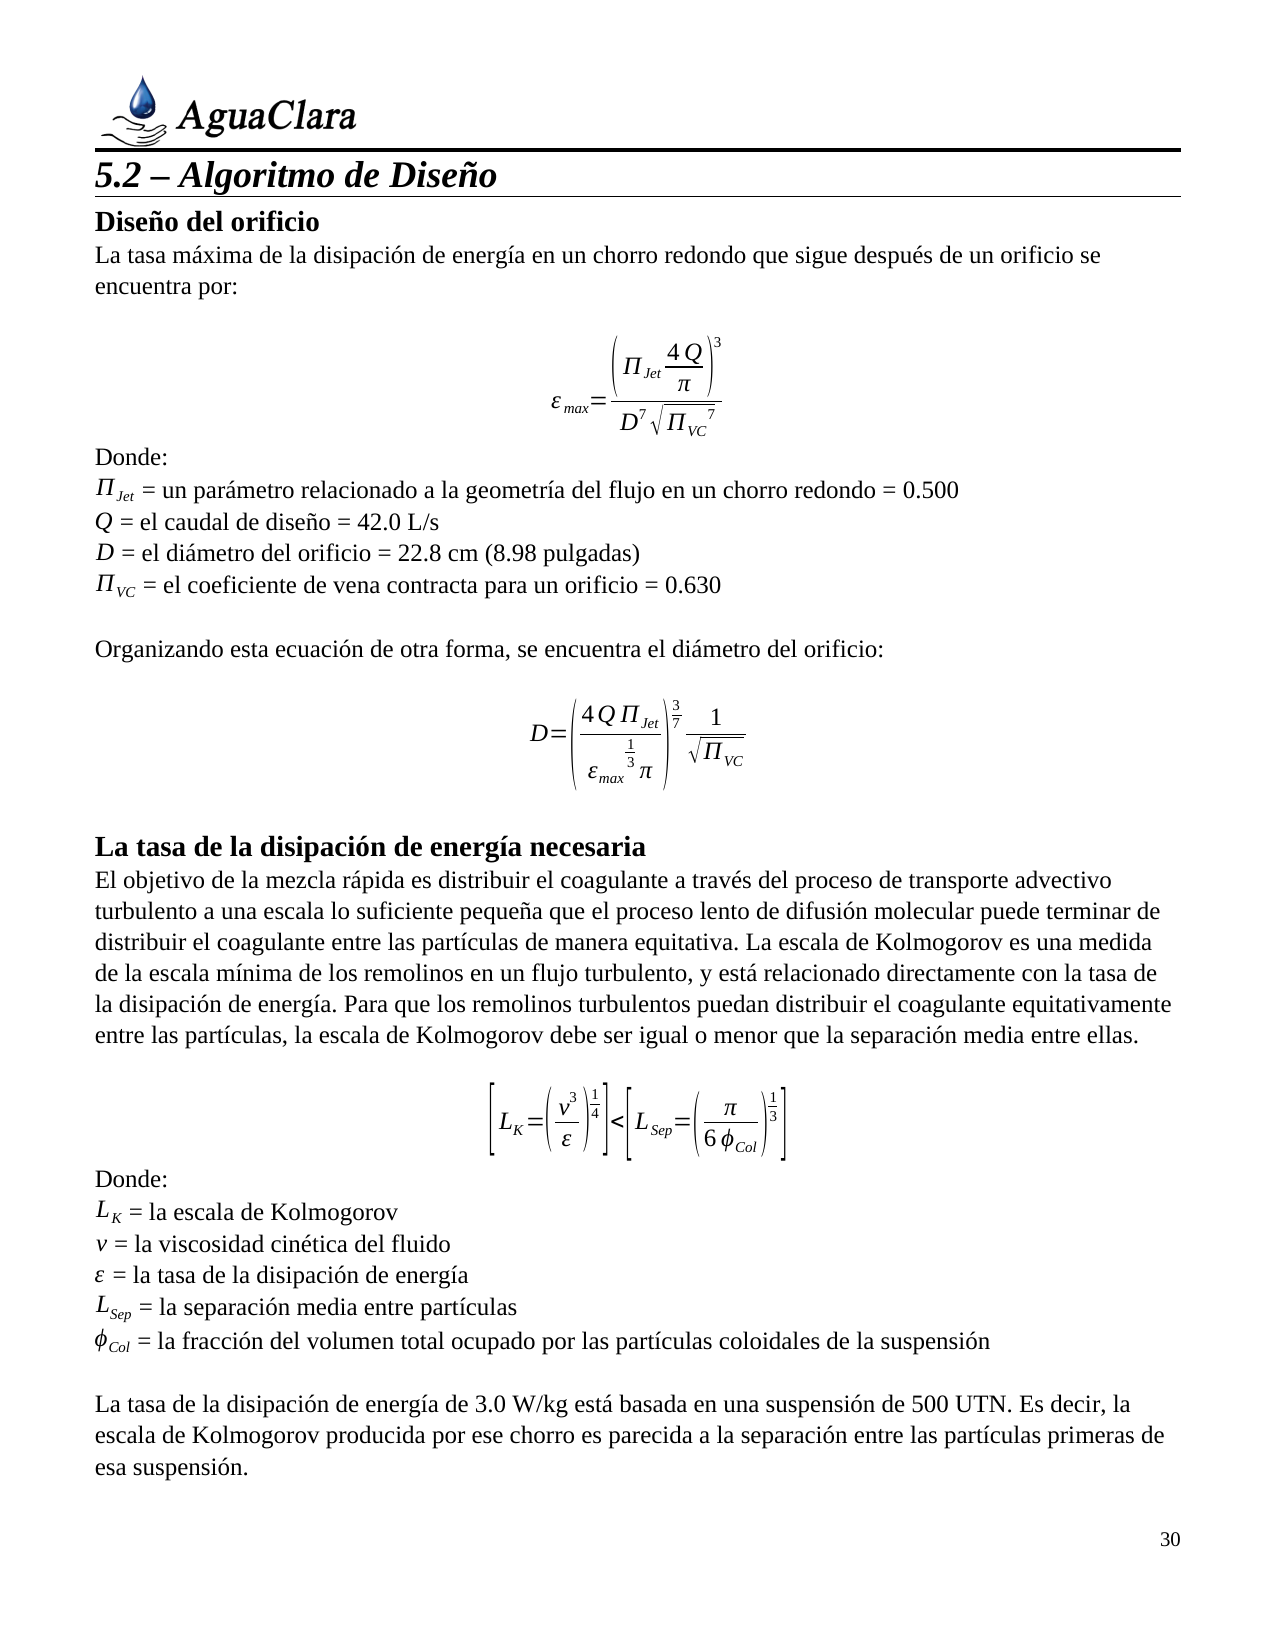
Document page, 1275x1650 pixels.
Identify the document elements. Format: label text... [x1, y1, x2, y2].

text = la tasa de la disipación de energía [94, 1260, 1181, 1289]
text = la separación media entre partículas [94, 1291, 1181, 1322]
text = el coeficiente de vena contracta para un orificio = 0.630 [94, 569, 1181, 601]
subtitle – Algoritmo de Diseño [94, 152, 1181, 197]
text La tasa máxima de la disipación de energía en un chorro redondo que sigue después de un orificio se encuentra por: [94, 240, 1181, 300]
text Donde: [94, 442, 1181, 471]
subtitle La tasa de la disipación de energía necesaria [94, 829, 1181, 863]
text = la escala de Kolmogorov [94, 1195, 1181, 1227]
text = la fracción del volumen total ocupado por las partículas coloidales de la suspensión [94, 1325, 1181, 1356]
text Donde: [94, 1164, 1181, 1193]
text = la viscosidad cinética del fluido [94, 1229, 1181, 1258]
picture [94, 75, 373, 148]
text Organizando esta ecuación de otra forma, se encuentra el diámetro del orificio: [94, 634, 1181, 663]
text = el caudal de diseño = 42.0 L/s [94, 507, 1181, 536]
text El objetivo de la mezcla rápida es distribuir el coagulante a través del proceso de transporte advectivo turbulento a una escala lo suficiente pequeña que el proceso lento de difusión molecular puede terminar de distribuir el coagulante entre las partículas de manera equitativa. La escala de Kolmogorov es una medida de la escala mínima de los remolinos en un flujo turbulento, y está relacionado directamente con la tasa de la disipación de energía. Para que los remolinos turbulentos puedan distribuir el coagulante equitativamente entre las partículas, la escala de Kolmogorov debe ser igual o menor que la separación media entre ellas. [94, 865, 1181, 1049]
text = el diámetro del orificio = 22.8 cm (8.98 pulgadas) [94, 538, 1181, 567]
text La tasa de la disipación de energía de 3.0 W/kg está basada en una suspensión de 500 UTN. Es decir, la escala de Kolmogorov producida por ese chorro es parecida a la separación entre las partículas primeras de esa suspensión. [94, 1389, 1181, 1480]
text = un parámetro relacionado a la geometría del flujo en un chorro redondo = 0.500 [94, 473, 1181, 505]
subtitle Diseño del orificio [94, 204, 1181, 238]
